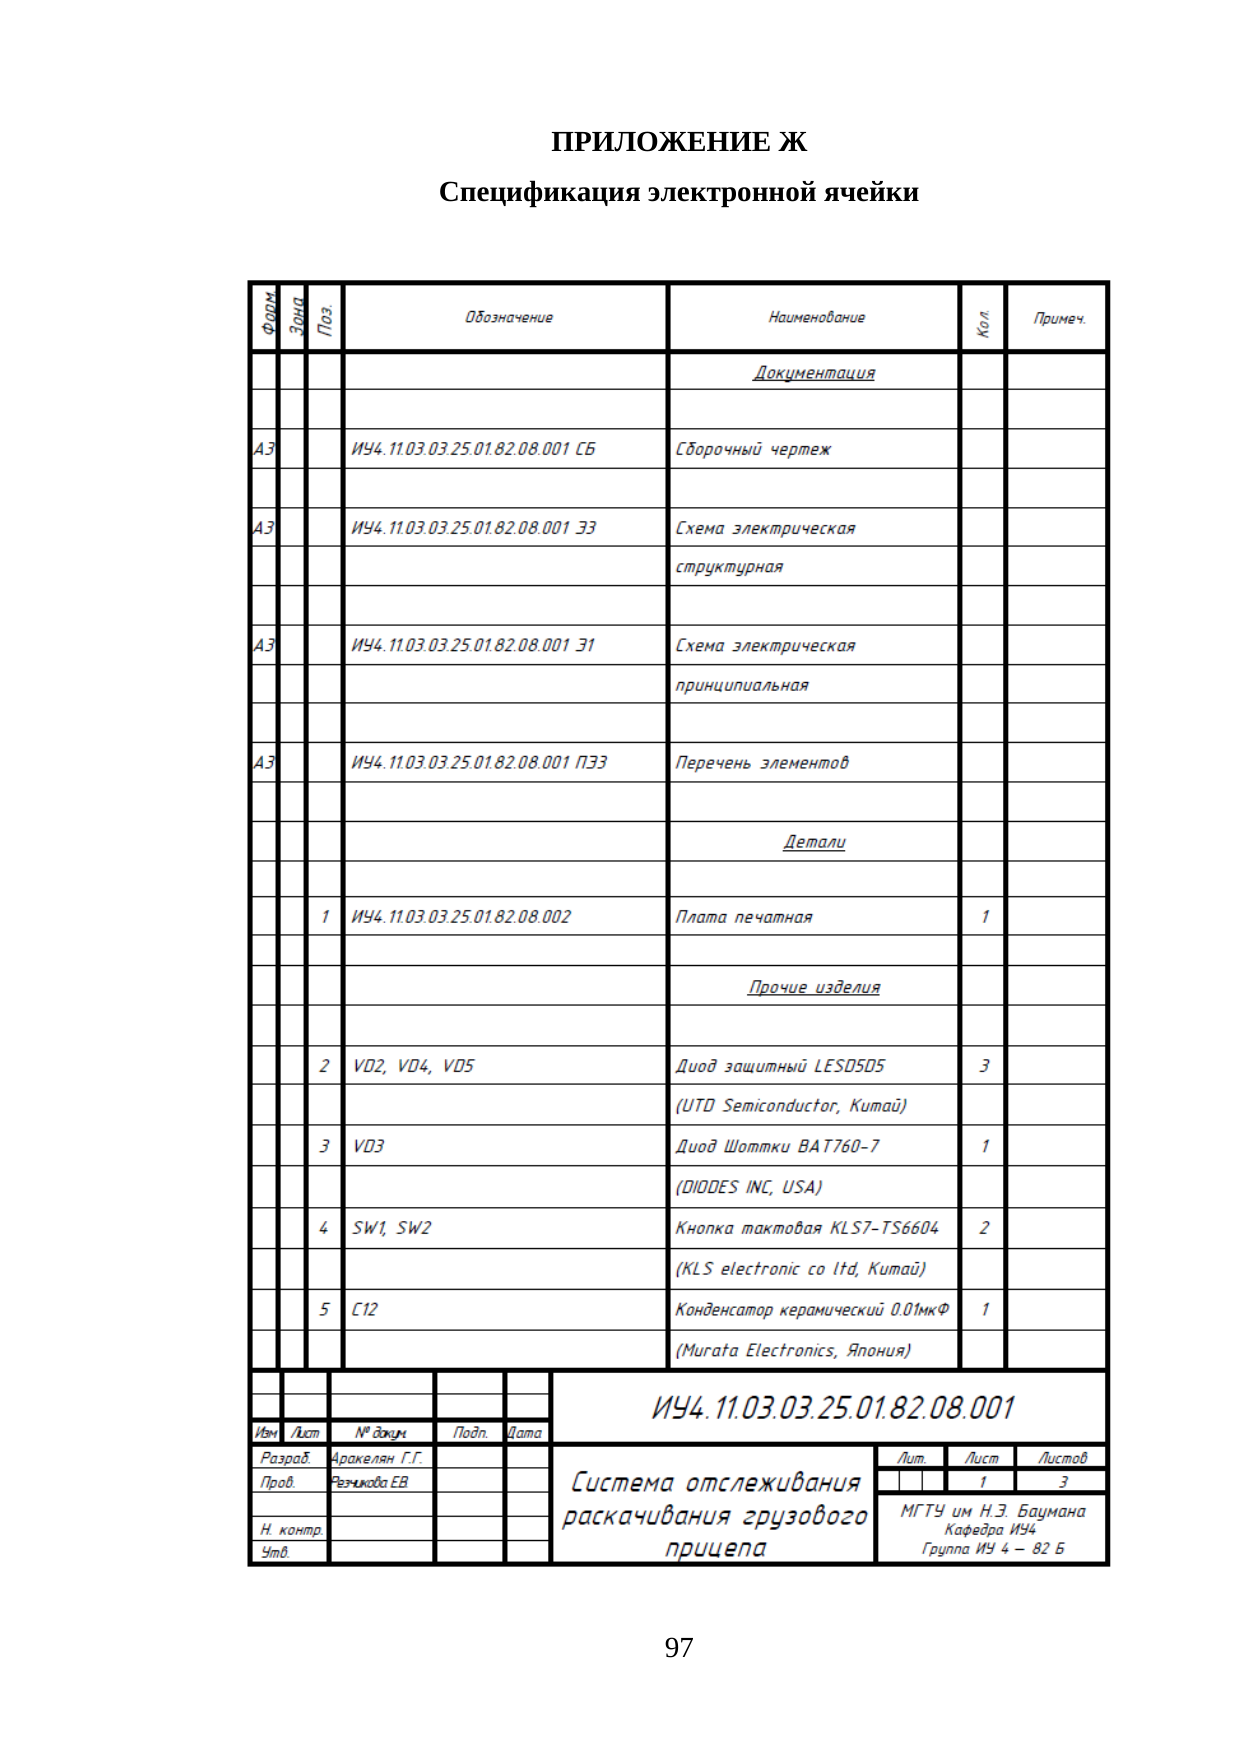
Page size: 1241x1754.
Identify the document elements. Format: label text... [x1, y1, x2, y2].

subtitle ПРИЛОЖЕНИЕ Ж [177, 124, 1181, 158]
text Спецификация электронной ячейки [177, 174, 1181, 208]
picture [240, 275, 1118, 1577]
